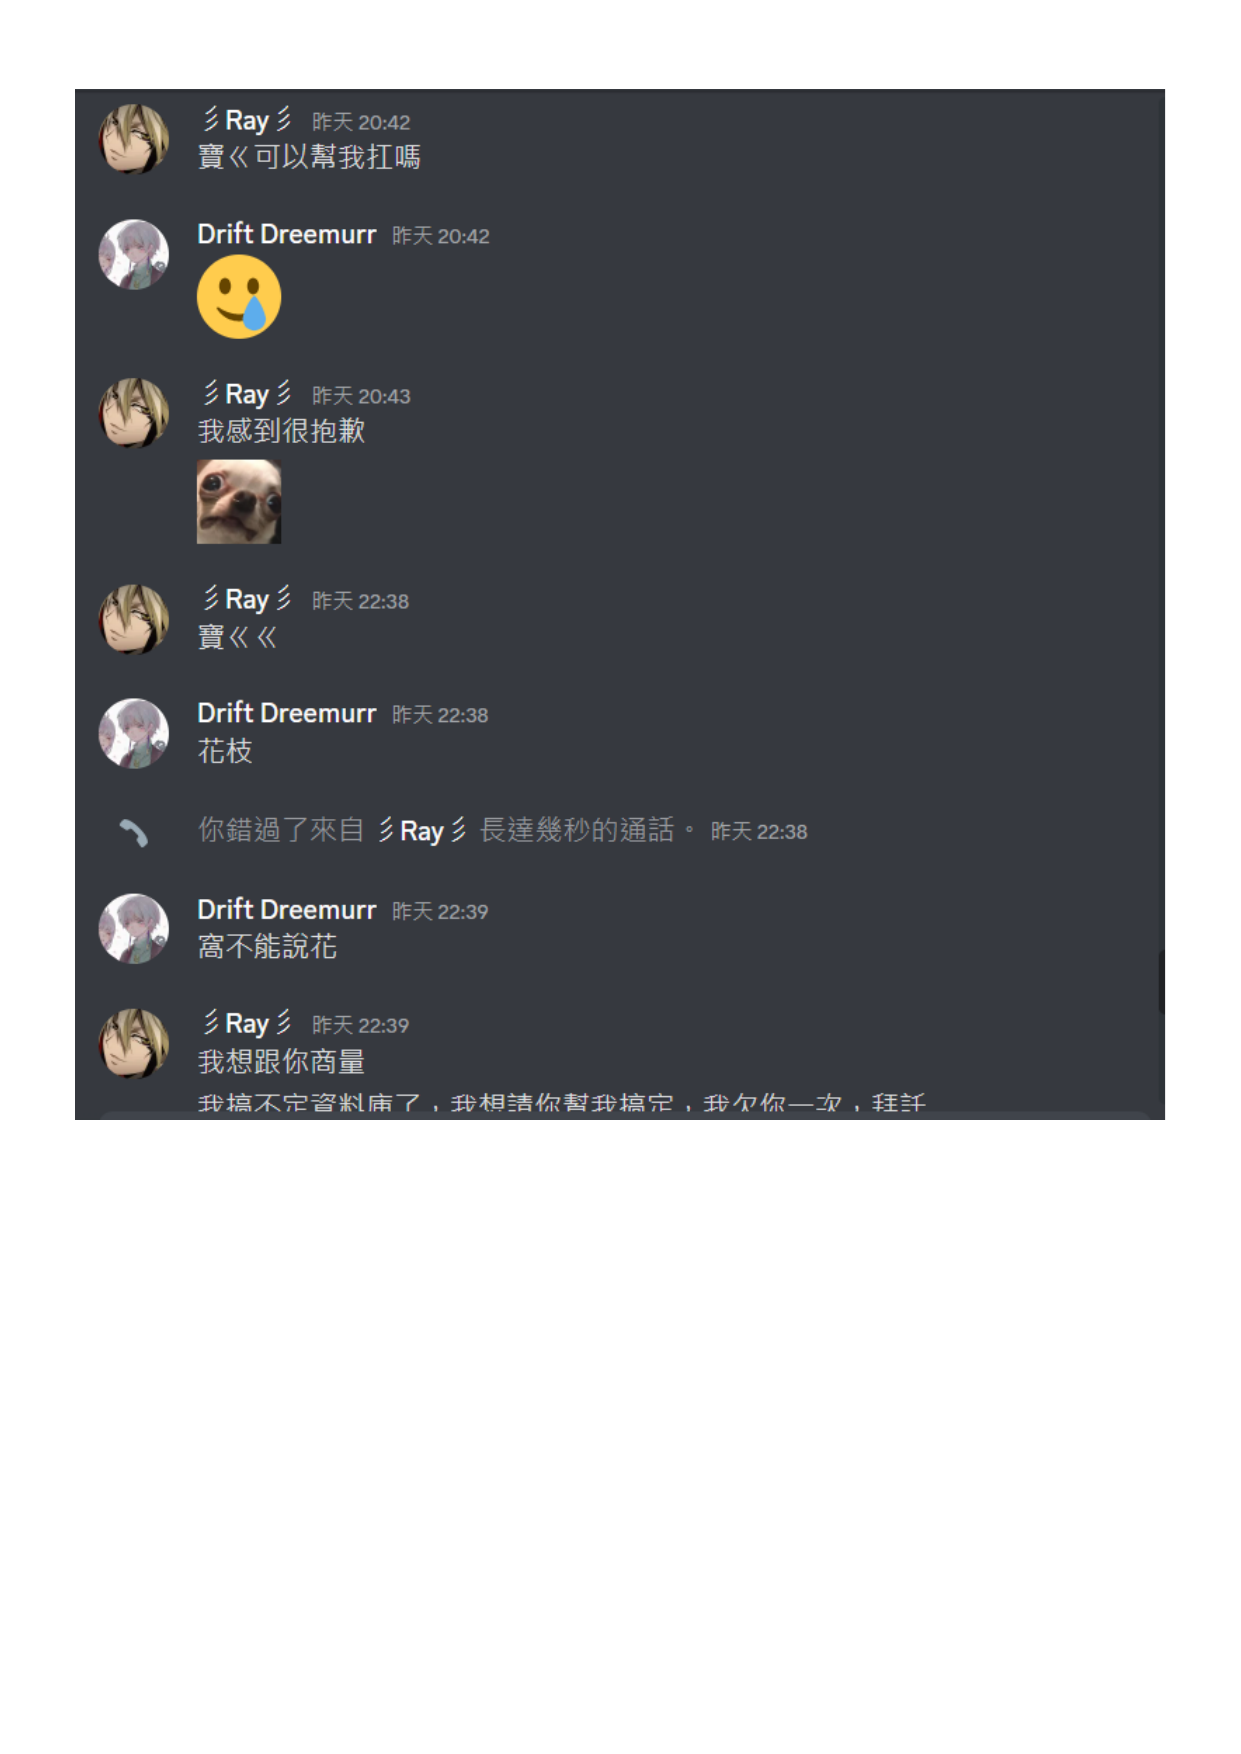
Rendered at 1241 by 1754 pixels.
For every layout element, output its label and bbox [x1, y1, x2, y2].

picture [75, 89, 1166, 1120]
